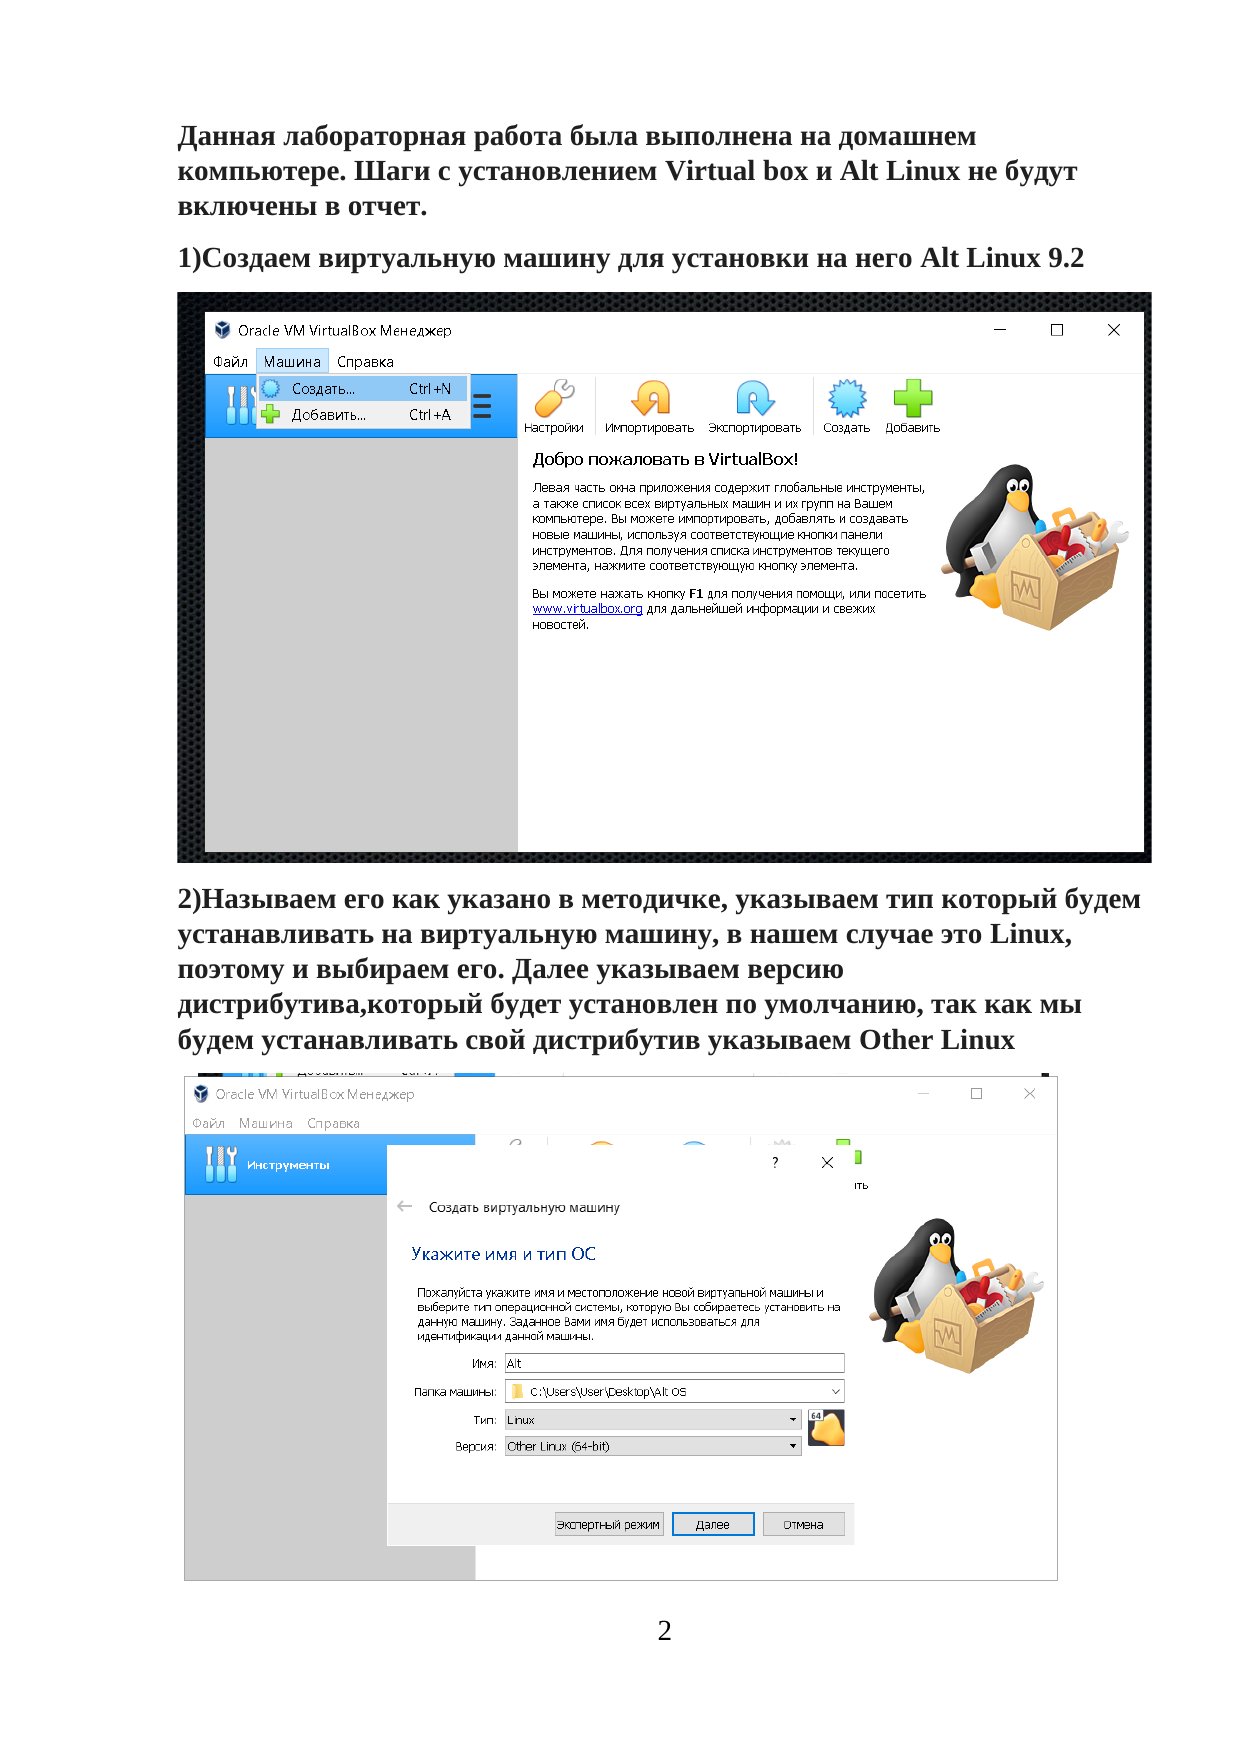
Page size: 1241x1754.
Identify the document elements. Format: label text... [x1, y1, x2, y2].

picture [177, 292, 1152, 863]
picture [177, 1073, 1064, 1583]
text 1)Создаем виртуальную машину для установки на него Alt Linux 9.2 [177, 240, 1152, 274]
text 2)Называем его как указано в методичке, указываем тип который будем устанавливать на виртуальную машину, в нашем случае это Linux, поэтому и выбираем его. Далее указываем версию дистрибутива,который будет установлен по умолчанию, так как мы будем устанавливать свой дистрибутив указываем Other Linux [177, 881, 1152, 1055]
text Данная лабораторная работа была выполнена на домашнем компьютере. Шаги с установлением Virtual box и Alt Linux не будут включены в отчет. [177, 118, 1152, 222]
